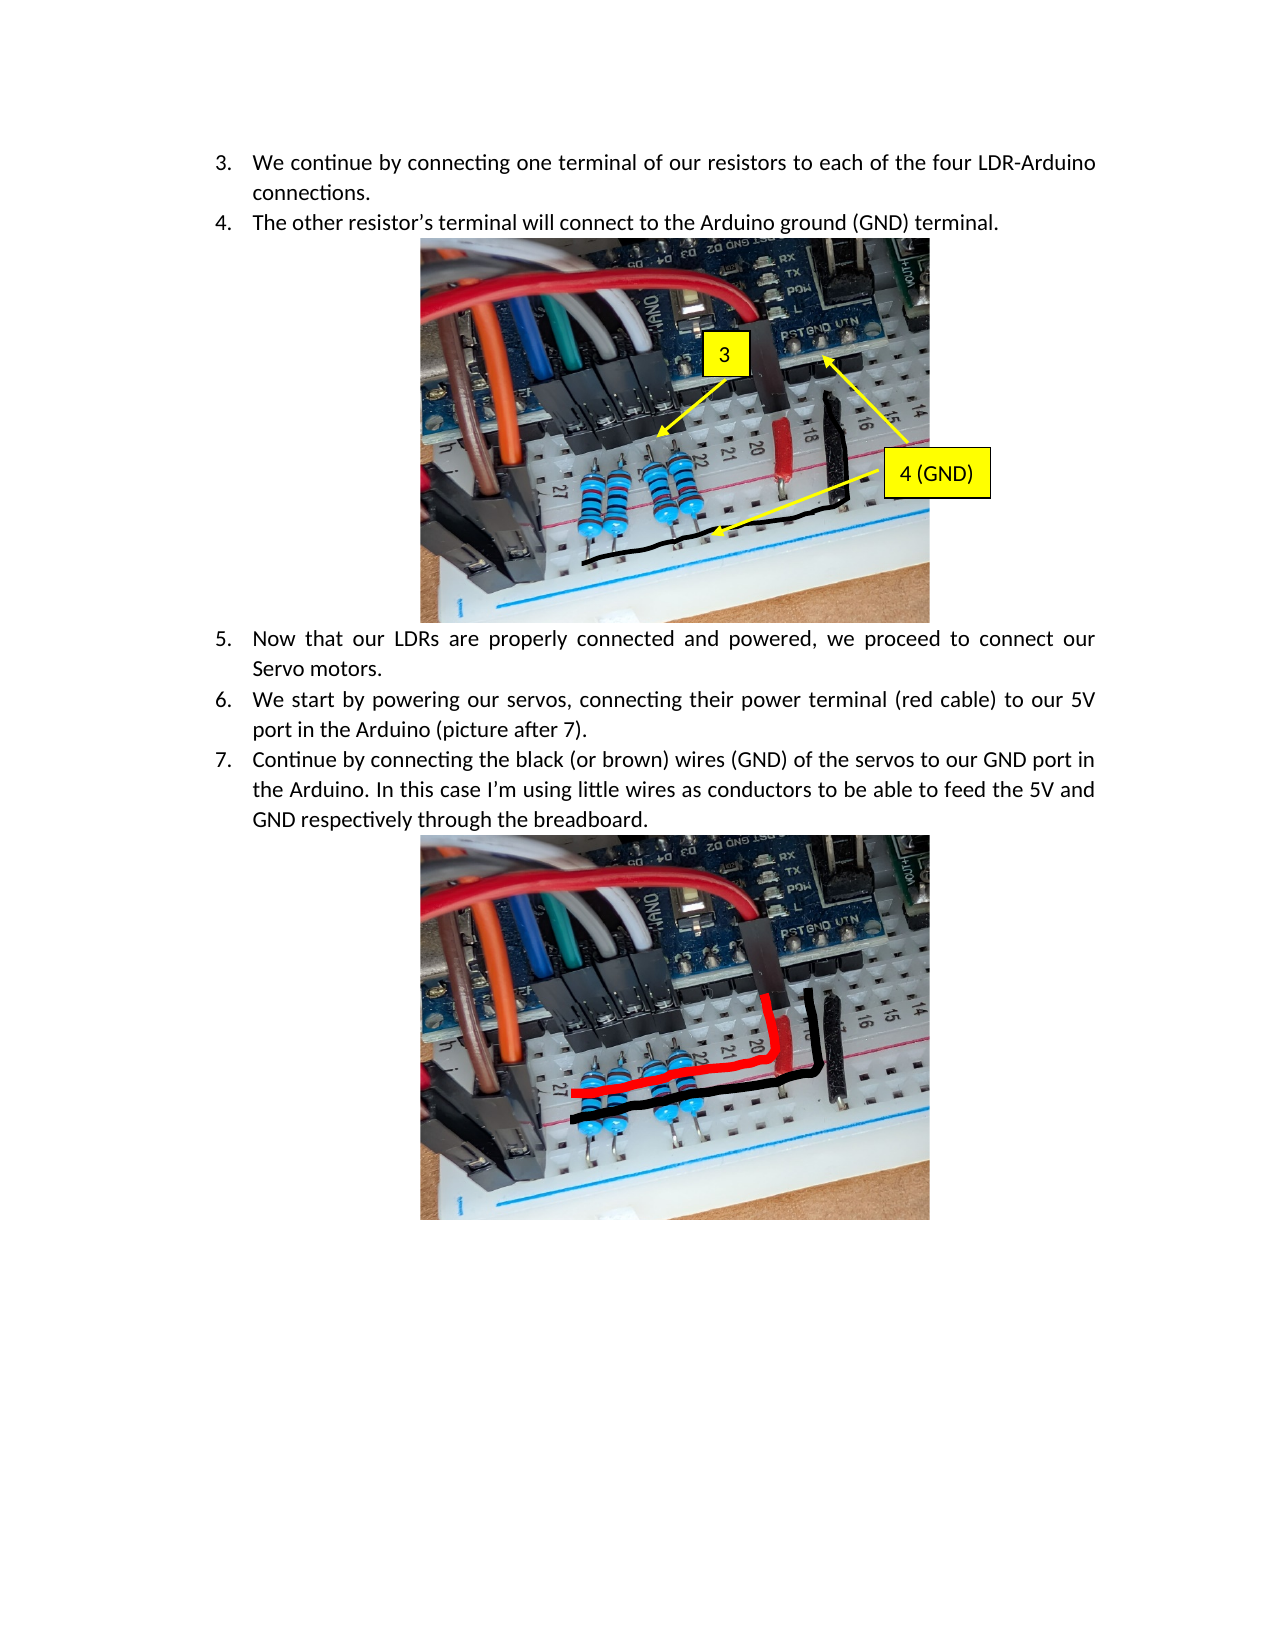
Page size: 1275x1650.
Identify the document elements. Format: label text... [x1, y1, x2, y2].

list The other resistor’s terminal will connect to the Arduino ground (GND) terminal. [215, 208, 1098, 236]
picture [420, 835, 930, 1220]
list We continue by connecting one terminal of our resistors to each of the four LDR-Arduino connections. [215, 148, 1098, 206]
list Now that our LDRs are properly connected and powered, we proceed to connect our Servo motors. [215, 624, 1098, 682]
list We start by powering our servos, connecting their power terminal (red cable) to our 5V port in the Arduino (picture after 7). [215, 685, 1098, 743]
list Continue by connecting the black (or brown) wires (GND) of the servos to our GND port in the Arduino. In this case I’m using little wires as conductors to be able to feed the 5V and GND respectively through the breadboard. [215, 745, 1098, 833]
picture [420, 238, 930, 623]
